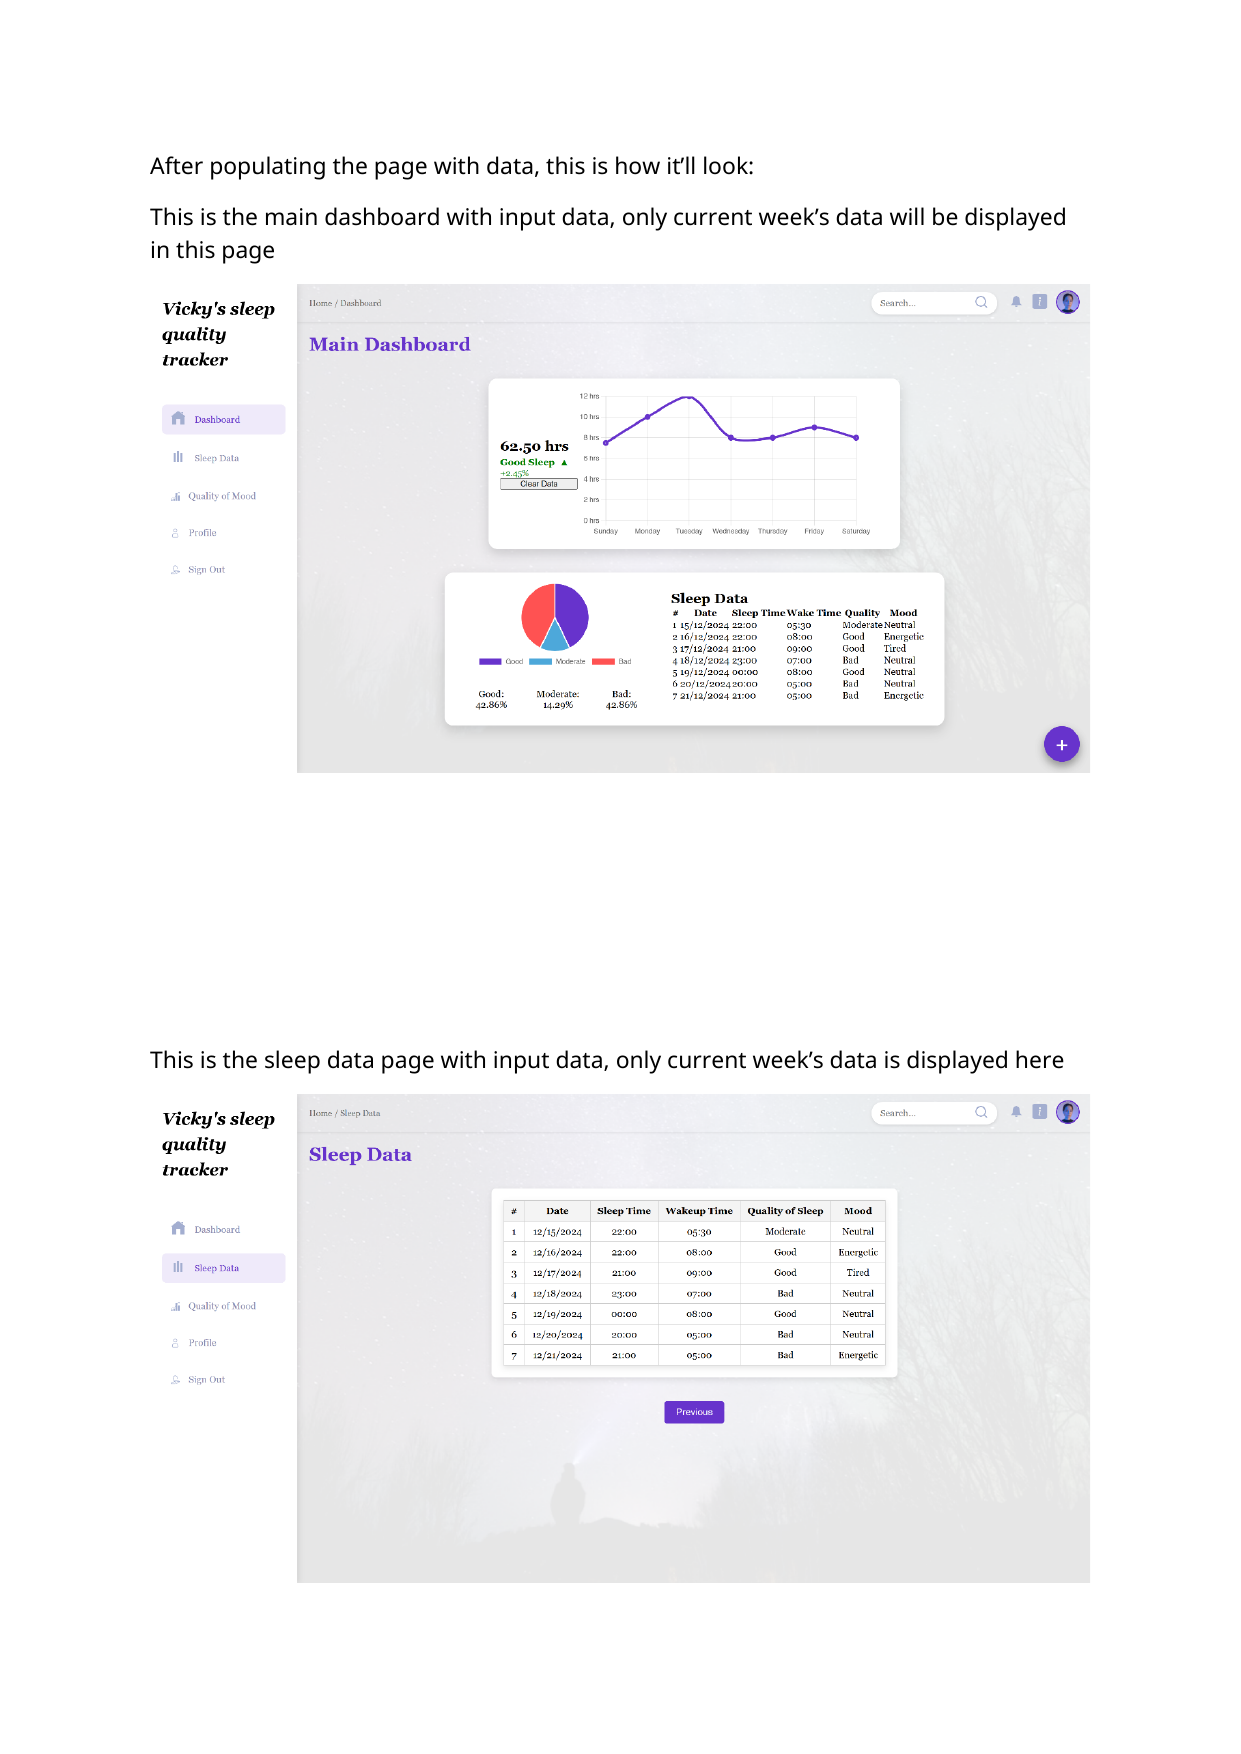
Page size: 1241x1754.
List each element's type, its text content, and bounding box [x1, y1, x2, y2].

picture [150, 284, 1091, 773]
text This is the main dashboard with input data, only current week’s data will be displayed in this page [150, 200, 1090, 265]
picture [150, 1094, 1091, 1583]
text After populating the page with data, this is how it’ll look: [150, 150, 1090, 181]
text This is the sleep data page with input data, only current week’s data is displayed here [150, 1044, 1090, 1075]
